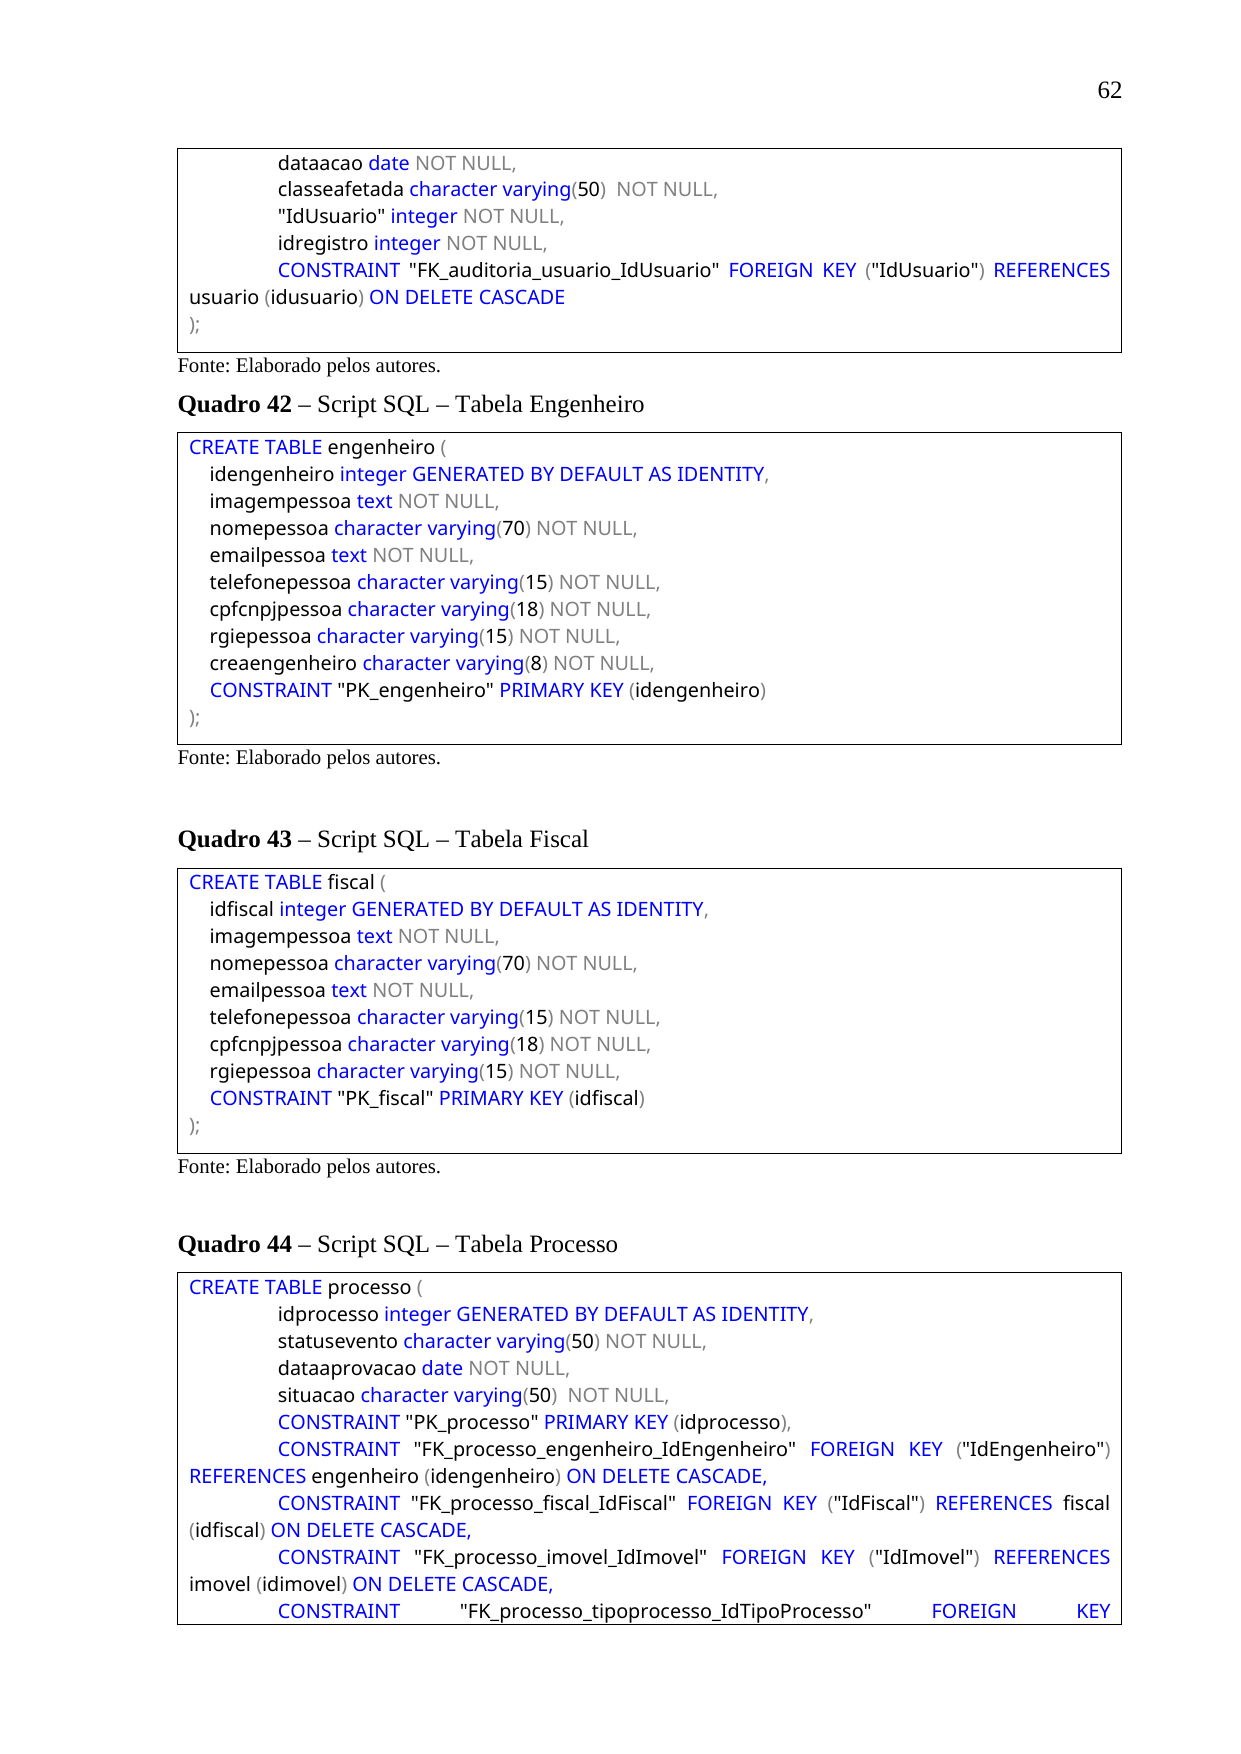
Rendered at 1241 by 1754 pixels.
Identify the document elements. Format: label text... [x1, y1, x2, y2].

text Quadro 44 – Script SQL – Tabela Processo [177, 1229, 1122, 1258]
text Fonte: Elaborado pelos autores. [177, 1154, 1122, 1178]
table_header CREATE TABLE fiscal ( idfiscal integer GENERATED BY DEFAULT AS IDENTITY, imagempessoa text NOT NULL, nomepessoa character varying(70) NOT NULL, emailpessoa text NOT NULL, telefonepessoa character varying(15) NOT NULL, cpfcnpjpessoa character varying(18) NOT NULL, rgiepessoa character varying(15) NOT NULL, CONSTRAINT "PK_fiscal" PRIMARY KEY (idfiscal) ); [178, 869, 1121, 1153]
text Fonte: Elaborado pelos autores. [177, 745, 1122, 769]
text Fonte: Elaborado pelos autores. [177, 353, 1122, 377]
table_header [178, 149, 1121, 352]
text Quadro 42 – Script SQL – Tabela Engenheiro [177, 389, 1122, 418]
table_header CREATE TABLE engenheiro ( idengenheiro integer GENERATED BY DEFAULT AS IDENTITY, imagempessoa text NOT NULL, nomepessoa character varying(70) NOT NULL, emailpessoa text NOT NULL, telefonepessoa character varying(15) NOT NULL, cpfcnpjpessoa character varying(18) NOT NULL, rgiepessoa character varying(15) NOT NULL, creaengenheiro character varying(8) NOT NULL, CONSTRAINT "PK_engenheiro" PRIMARY KEY (idengenheiro) ); [178, 433, 1121, 744]
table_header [178, 1273, 1121, 1624]
text Quadro 43 – Script SQL – Tabela Fiscal [177, 824, 1122, 853]
